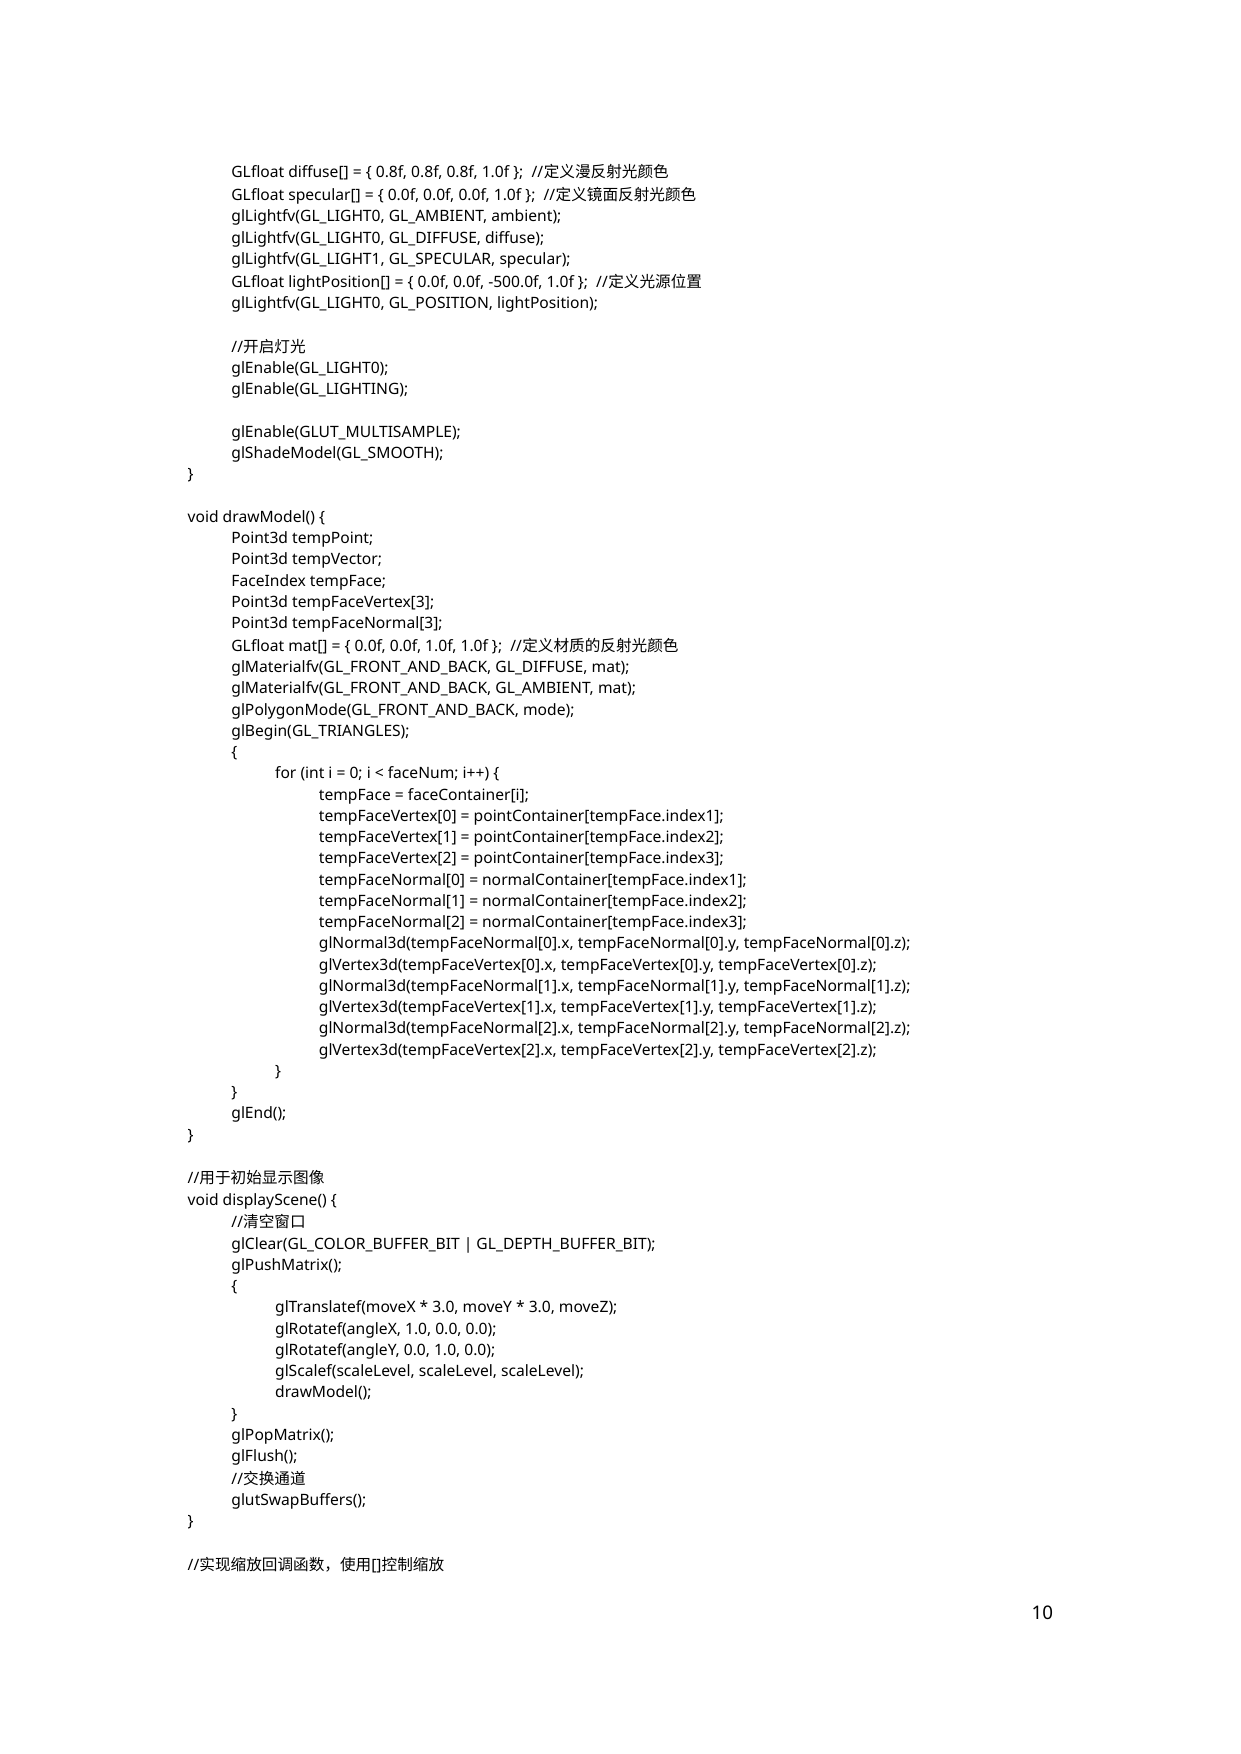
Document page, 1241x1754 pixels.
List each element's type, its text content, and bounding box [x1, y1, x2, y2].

text glTranslatef(moveX * 3.0, moveY * 3.0, moveZ); [187, 1296, 1053, 1317]
text glVertex3d(tempFaceVertex[0].x, tempFaceVertex[0].y, tempFaceVertex[0].z); [187, 953, 1053, 974]
text glPopMatrix(); [187, 1424, 1053, 1445]
text } [187, 1059, 1053, 1081]
text drawModel(); [187, 1381, 1053, 1402]
text glEnable(GL_LIGHTING); [187, 378, 1053, 399]
text glMaterialfv(GL_FRONT_AND_BACK, GL_AMBIENT, mat); [187, 677, 1053, 698]
text GLfloat lightPosition[] = { 0.0f, 0.0f, -500.0f, 1.0f }; //定义光源位置 [187, 269, 1053, 292]
text { [187, 1275, 1053, 1296]
text glLightfv(GL_LIGHT0, GL_DIFFUSE, diffuse); [187, 226, 1053, 248]
text Point3d tempPoint; [187, 527, 1053, 548]
text //开启灯光 [187, 334, 1053, 357]
text for (int i = 0; i < faceNum; i++) { [187, 762, 1053, 783]
text glEnable(GL_LIGHT0); [187, 357, 1053, 378]
text Point3d tempFaceNormal[3]; [187, 612, 1053, 633]
text { [187, 741, 1053, 762]
text glPushMatrix(); [187, 1254, 1053, 1275]
text tempFaceVertex[0] = pointContainer[tempFace.index1]; [187, 804, 1053, 826]
text Point3d tempVector; [187, 548, 1053, 569]
text glShadeModel(GL_SMOOTH); [187, 442, 1053, 463]
text glRotatef(angleX, 1.0, 0.0, 0.0); [187, 1317, 1053, 1339]
text glScalef(scaleLevel, scaleLevel, scaleLevel); [187, 1360, 1053, 1381]
text glMaterialfv(GL_FRONT_AND_BACK, GL_DIFFUSE, mat); [187, 656, 1053, 677]
text glRotatef(angleY, 0.0, 1.0, 0.0); [187, 1339, 1053, 1360]
text GLfloat mat[] = { 0.0f, 0.0f, 1.0f, 1.0f }; //定义材质的反射光颜色 [187, 633, 1053, 656]
text tempFaceVertex[1] = pointContainer[tempFace.index2]; [187, 826, 1053, 847]
text tempFaceVertex[2] = pointContainer[tempFace.index3]; [187, 847, 1053, 868]
text glNormal3d(tempFaceNormal[0].x, tempFaceNormal[0].y, tempFaceNormal[0].z); [187, 932, 1053, 953]
text void displayScene() { [187, 1188, 1053, 1210]
text glutSwapBuffers(); [187, 1489, 1053, 1510]
text //实现缩放回调函数，使用[]控制缩放 [187, 1553, 1053, 1575]
text glEnable(GLUT_MULTISAMPLE); [187, 421, 1053, 442]
text FaceIndex tempFace; [187, 569, 1053, 591]
text tempFace = faceContainer[i]; [187, 783, 1053, 804]
text glFlush(); [187, 1445, 1053, 1466]
text //交换通道 [187, 1466, 1053, 1489]
text tempFaceNormal[2] = normalContainer[tempFace.index3]; [187, 911, 1053, 932]
text //用于初始显示图像 [187, 1166, 1053, 1188]
text } [187, 1123, 1053, 1144]
text glVertex3d(tempFaceVertex[1].x, tempFaceVertex[1].y, tempFaceVertex[1].z); [187, 996, 1053, 1017]
text } [187, 1081, 1053, 1102]
text glBegin(GL_TRIANGLES); [187, 719, 1053, 741]
text GLfloat specular[] = { 0.0f, 0.0f, 0.0f, 1.0f }; //定义镜面反射光颜色 [187, 182, 1053, 205]
text glLightfv(GL_LIGHT0, GL_AMBIENT, ambient); [187, 205, 1053, 226]
text glNormal3d(tempFaceNormal[2].x, tempFaceNormal[2].y, tempFaceNormal[2].z); [187, 1017, 1053, 1038]
text } [187, 1402, 1053, 1424]
text glVertex3d(tempFaceVertex[2].x, tempFaceVertex[2].y, tempFaceVertex[2].z); [187, 1038, 1053, 1059]
text glEnd(); [187, 1102, 1053, 1123]
text glNormal3d(tempFaceNormal[1].x, tempFaceNormal[1].y, tempFaceNormal[1].z); [187, 974, 1053, 996]
text //清空窗口 [187, 1210, 1053, 1232]
text glLightfv(GL_LIGHT0, GL_POSITION, lightPosition); [187, 292, 1053, 313]
text tempFaceNormal[0] = normalContainer[tempFace.index1]; [187, 868, 1053, 889]
text } [187, 1510, 1053, 1531]
text glPolygonMode(GL_FRONT_AND_BACK, mode); [187, 698, 1053, 719]
text } [187, 463, 1053, 484]
text GLfloat diffuse[] = { 0.8f, 0.8f, 0.8f, 1.0f }; //定义漫反射光颜色 [187, 160, 1053, 182]
text glLightfv(GL_LIGHT1, GL_SPECULAR, specular); [187, 248, 1053, 269]
text glClear(GL_COLOR_BUFFER_BIT | GL_DEPTH_BUFFER_BIT); [187, 1232, 1053, 1254]
text void drawModel() { [187, 506, 1053, 527]
text Point3d tempFaceVertex[3]; [187, 591, 1053, 612]
text tempFaceNormal[1] = normalContainer[tempFace.index2]; [187, 889, 1053, 911]
